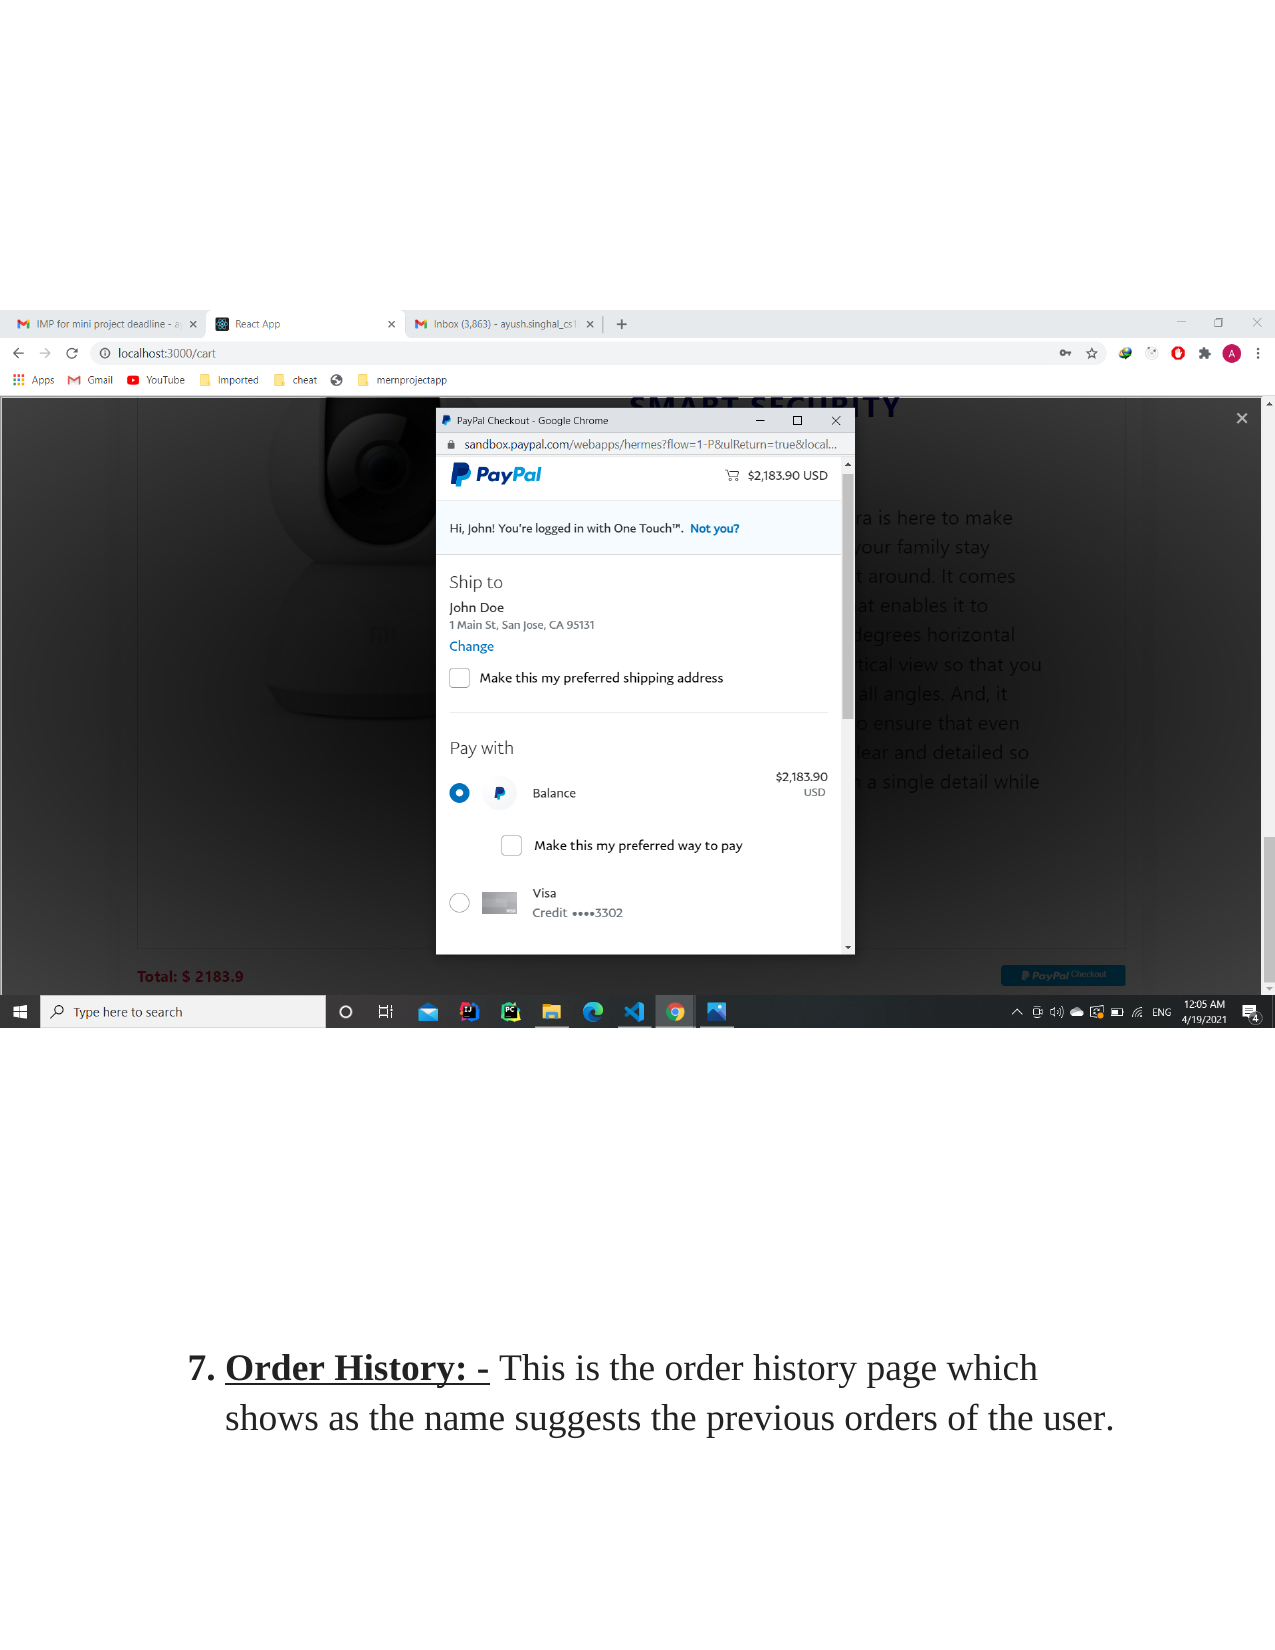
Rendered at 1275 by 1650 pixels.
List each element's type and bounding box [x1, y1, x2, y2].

list [187, 1346, 1125, 1438]
picture [0, 310, 1275, 1028]
